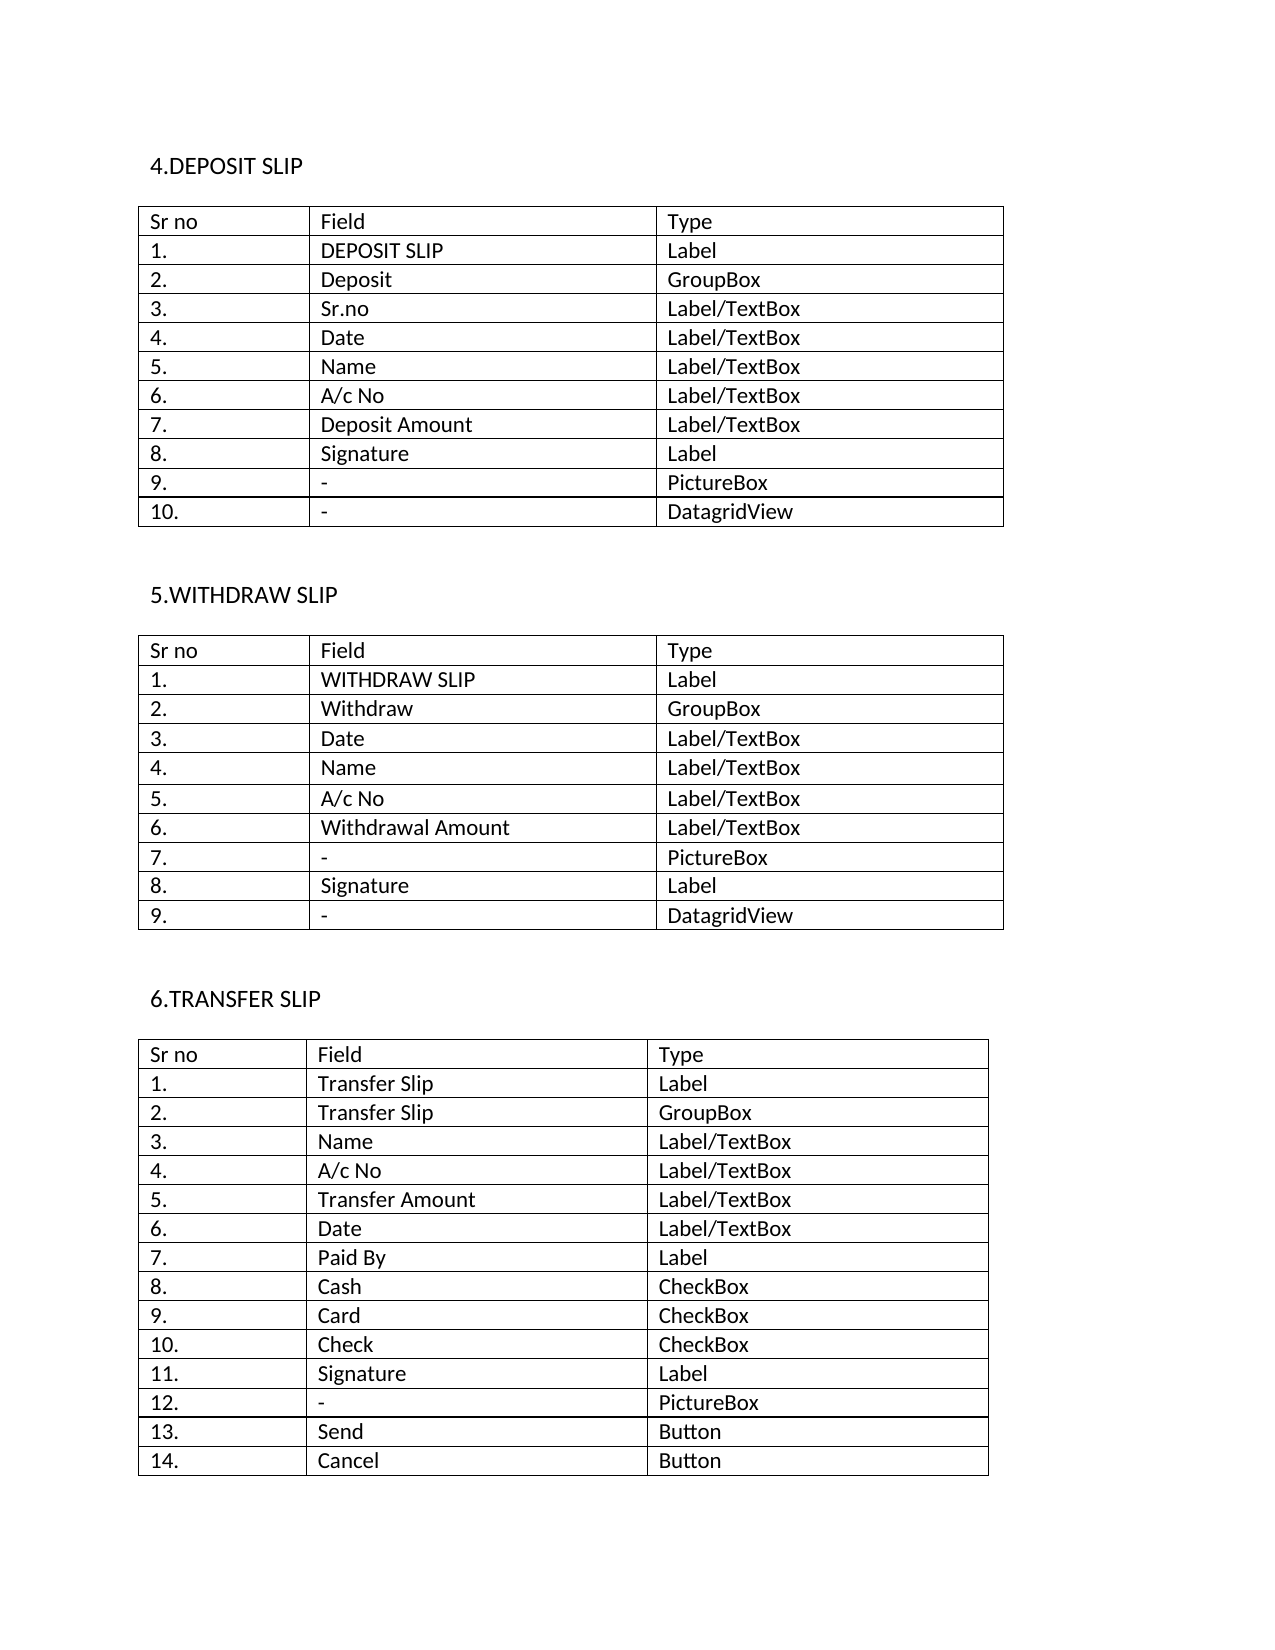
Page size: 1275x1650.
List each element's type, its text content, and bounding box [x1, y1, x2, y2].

table_cell - [310, 469, 656, 496]
table_header Field [307, 1040, 647, 1068]
table_cell 2. [139, 265, 309, 293]
table_cell 4. [139, 1156, 306, 1184]
table_header Field [310, 207, 656, 235]
table_cell 8. [139, 872, 309, 900]
table_cell Label/TextBox [657, 724, 1003, 752]
table_cell Label/TextBox [657, 410, 1003, 438]
table_cell 13. [139, 1418, 306, 1446]
table_cell Label/TextBox [648, 1156, 988, 1184]
table_header Type [648, 1040, 988, 1068]
table_cell Label/TextBox [648, 1127, 988, 1155]
table_cell PictureBox [648, 1389, 988, 1416]
table_cell Paid By [307, 1243, 647, 1271]
table_header Sr no [139, 636, 309, 664]
table_cell Cancel [307, 1447, 647, 1474]
table_cell Card [307, 1301, 647, 1329]
table_cell Transfer Amount [307, 1185, 647, 1213]
table_cell 11. [139, 1359, 306, 1387]
table_cell DatagridView [657, 901, 1003, 929]
text 4.DEPOSIT SLIP [150, 150, 1125, 181]
table_cell 7. [139, 843, 309, 871]
table_cell 2. [139, 695, 309, 723]
table_cell A/c No [310, 785, 656, 812]
text 5.WITHDRAW SLIP [150, 579, 1125, 610]
table_cell 9. [139, 901, 309, 929]
table_cell Label [648, 1359, 988, 1387]
table_cell - [310, 498, 656, 526]
table_header Type [657, 636, 1003, 664]
table_cell GroupBox [657, 695, 1003, 723]
table_cell Label/TextBox [657, 381, 1003, 409]
table_cell Label/TextBox [648, 1214, 988, 1242]
table_cell WITHDRAW SLIP [310, 666, 656, 693]
table_cell Name [307, 1127, 647, 1155]
table_cell 7. [139, 410, 309, 438]
table_cell Label [657, 439, 1003, 467]
table_cell Withdrawal Amount [310, 814, 656, 842]
table_cell Label/TextBox [657, 785, 1003, 812]
table_cell DEPOSIT SLIP [310, 236, 656, 264]
table_cell 6. [139, 1214, 306, 1242]
table_cell 8. [139, 1272, 306, 1300]
table_header Field [310, 636, 656, 664]
table_cell 1. [139, 1069, 306, 1097]
table_cell Button [648, 1418, 988, 1446]
table_cell 10. [139, 1330, 306, 1358]
table_cell 2. [139, 1098, 306, 1126]
table_cell Label/TextBox [657, 352, 1003, 380]
table_cell 10. [139, 498, 309, 526]
table_cell A/c No [310, 381, 656, 409]
table_cell PictureBox [657, 469, 1003, 496]
table_cell CheckBox [648, 1301, 988, 1329]
table_cell 5. [139, 1185, 306, 1213]
table_cell A/c No [307, 1156, 647, 1184]
table_cell - [310, 843, 656, 871]
table_cell Label/TextBox [648, 1185, 988, 1213]
table_cell Deposit Amount [310, 410, 656, 438]
table_cell 7. [139, 1243, 306, 1271]
table_cell Sr.no [310, 294, 656, 322]
table_cell Label/TextBox [657, 753, 1003, 783]
table_cell Name [310, 352, 656, 380]
table_cell 4. [139, 323, 309, 351]
table_cell Transfer Slip [307, 1069, 647, 1097]
table_cell 3. [139, 1127, 306, 1155]
table_cell 5. [139, 785, 309, 812]
table_cell Signature [310, 439, 656, 467]
table_cell 9. [139, 1301, 306, 1329]
table_cell Name [310, 753, 656, 783]
table_header Sr no [139, 207, 309, 235]
table_cell Check [307, 1330, 647, 1358]
table_cell 9. [139, 469, 309, 496]
table_cell 1. [139, 236, 309, 264]
table_cell Transfer Slip [307, 1098, 647, 1126]
table_cell Cash [307, 1272, 647, 1300]
table_cell Withdraw [310, 695, 656, 723]
table_cell 3. [139, 294, 309, 322]
table_cell Date [310, 724, 656, 752]
table_cell Date [310, 323, 656, 351]
table_cell Send [307, 1418, 647, 1446]
text 6.TRANSFER SLIP [150, 983, 1125, 1013]
table_cell Deposit [310, 265, 656, 293]
table_cell 4. [139, 753, 309, 783]
table_cell Label [657, 236, 1003, 264]
table_cell Button [648, 1447, 988, 1474]
table_cell 5. [139, 352, 309, 380]
table_cell Label [657, 666, 1003, 693]
table_cell - [307, 1389, 647, 1416]
table_cell CheckBox [648, 1330, 988, 1358]
table_cell Label/TextBox [657, 814, 1003, 842]
table_cell 1. [139, 666, 309, 693]
table_cell GroupBox [657, 265, 1003, 293]
table_cell 12. [139, 1389, 306, 1416]
table_cell 14. [139, 1447, 306, 1474]
table_cell 8. [139, 439, 309, 467]
table_cell GroupBox [648, 1098, 988, 1126]
table_header Sr no [139, 1040, 306, 1068]
table_header Type [657, 207, 1003, 235]
table_cell Label [648, 1069, 988, 1097]
table_cell Label [657, 872, 1003, 900]
table_cell Signature [307, 1359, 647, 1387]
table_cell 6. [139, 814, 309, 842]
table_cell 6. [139, 381, 309, 409]
table_cell Label/TextBox [657, 323, 1003, 351]
table_cell - [310, 901, 656, 929]
table_cell Date [307, 1214, 647, 1242]
table_cell DatagridView [657, 498, 1003, 526]
table_cell PictureBox [657, 843, 1003, 871]
table_cell Label/TextBox [657, 294, 1003, 322]
table_cell CheckBox [648, 1272, 988, 1300]
table_cell Label [648, 1243, 988, 1271]
table_cell 3. [139, 724, 309, 752]
table_cell Signature [310, 872, 656, 900]
